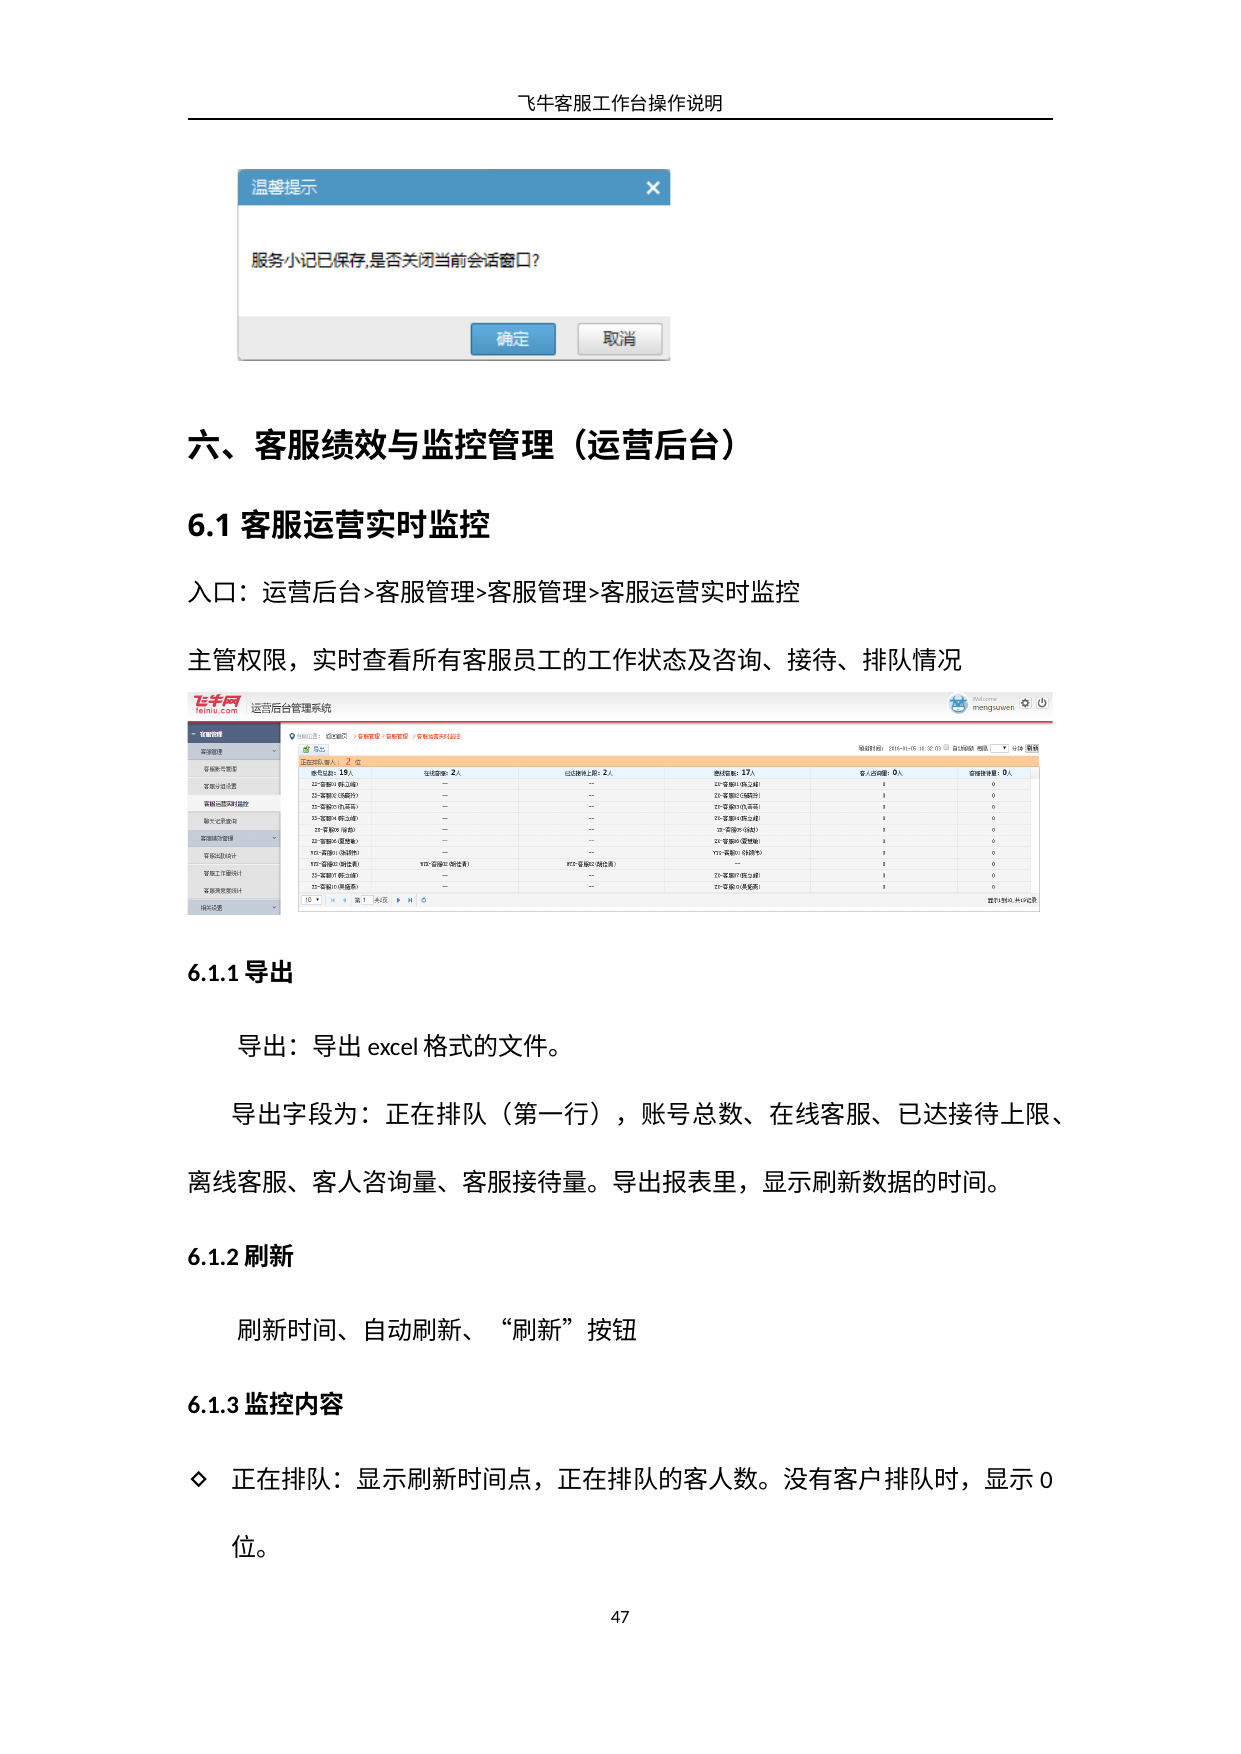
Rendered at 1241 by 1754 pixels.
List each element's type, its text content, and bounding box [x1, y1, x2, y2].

subtitle 6.1.2 刷新 [187, 1221, 1053, 1289]
text 入口：运营后台>客服管理>客服管理>客服运营实时监控 [187, 557, 1053, 625]
text 主管权限，实时查看所有客服员工的工作状态及咨询、接待、排队情况 [187, 625, 1053, 692]
picture [187, 692, 1053, 915]
subtitle 6.1.3 监控内容 [187, 1369, 1053, 1437]
subtitle 六、客服绩效与监控管理（运营后台） [187, 408, 1053, 476]
text 刷新时间、自动刷新、“刷新”按钮 [187, 1295, 1053, 1363]
subtitle 6.1 客服运营实时监控 [187, 489, 1053, 557]
text 导出：导出excel格式的文件。 [187, 1011, 1053, 1079]
list 正在排队：显示刷新时间点，正在排队的客人数。没有客户排队时，显示0位。 [187, 1443, 1053, 1579]
subtitle 6.1.1 导出 [187, 937, 1053, 1004]
text 导出字段为：正在排队（第一行），账号总数、在线客服、已达接待上限、离线客服、客人咨询量、客服接待量。导出报表里，显示刷新数据的时间。 [187, 1079, 1053, 1214]
picture [237, 169, 671, 361]
